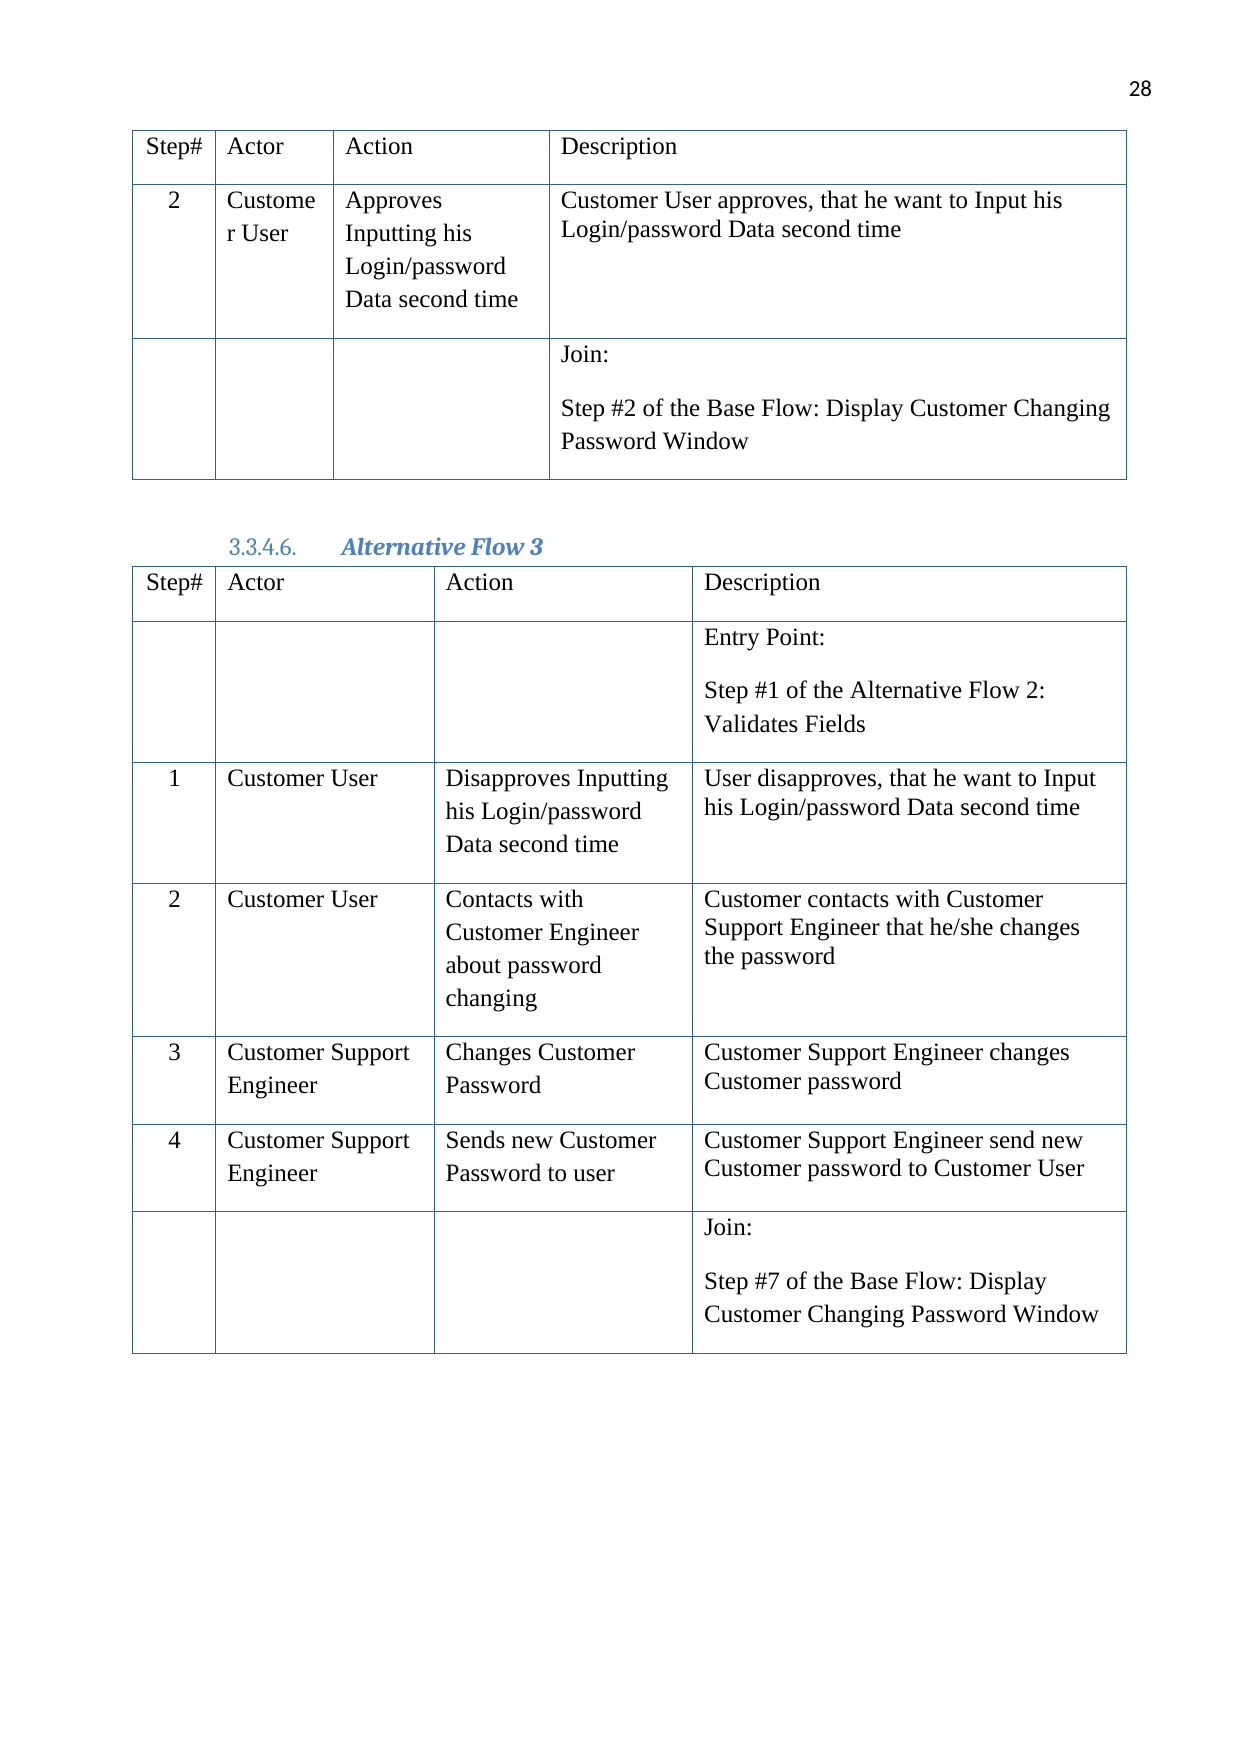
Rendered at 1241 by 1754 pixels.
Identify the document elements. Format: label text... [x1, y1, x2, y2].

table_cell Customer contacts with Customer Support Engineer that he/she changes the password [693, 884, 1126, 1036]
table_cell Customer User approves, that he want to Input his Login/password Data second time [550, 185, 1126, 338]
table_header Actor [216, 567, 434, 621]
table_cell User disapproves, that he want to Input his Login/password Data second time [693, 763, 1126, 883]
table_cell Disapproves Inputting his Login/password Data second time [435, 763, 692, 883]
table_cell [435, 1212, 692, 1352]
table_cell Entry Point: Step #1 of the Alternative Flow 2: Validates Fields [693, 622, 1126, 762]
table_cell 4 [133, 1125, 215, 1211]
table_cell Contacts with Customer Engineer about password changing [435, 884, 692, 1036]
table_header Description [693, 567, 1126, 621]
table_cell [133, 339, 215, 479]
table_header Step# [133, 131, 215, 184]
table_cell Customer Support Engineer send new Customer password to Customer User [693, 1125, 1126, 1211]
table_header Action [435, 567, 692, 621]
table_cell Customer User [216, 884, 434, 1036]
table_cell Sends new Customer Password to user [435, 1125, 692, 1211]
table_cell 3 [133, 1037, 215, 1124]
table_cell [216, 339, 333, 479]
table_header Description [550, 131, 1126, 184]
table_cell [133, 622, 215, 762]
table_cell Customer Support Engineer [216, 1037, 434, 1124]
table_cell [216, 622, 434, 762]
table_header Action [334, 131, 549, 184]
subtitle Alternative Flow 3 [229, 533, 1152, 562]
table_cell [216, 1212, 434, 1352]
table_cell [334, 339, 549, 479]
table_cell Changes Customer Password [435, 1037, 692, 1124]
table_cell Customer Support Engineer [216, 1125, 434, 1211]
table_header Step# [133, 567, 215, 621]
table_cell Approves Inputting his Login/password Data second time [334, 185, 549, 338]
table_cell Customer User [216, 185, 333, 338]
table_cell [435, 622, 692, 762]
table_cell Customer Support Engineer changes Customer password [693, 1037, 1126, 1124]
table_header Actor [216, 131, 333, 184]
table_cell [133, 1212, 215, 1352]
table_cell 2 [133, 185, 215, 338]
table_cell 2 [133, 884, 215, 1036]
table_cell Join: Step #7 of the Base Flow: Display Customer Changing Password Window [693, 1212, 1126, 1352]
table_cell 1 [133, 763, 215, 883]
table_cell Customer User [216, 763, 434, 883]
table_cell Join: Step #2 of the Base Flow: Display Customer Changing Password Window [550, 339, 1126, 479]
